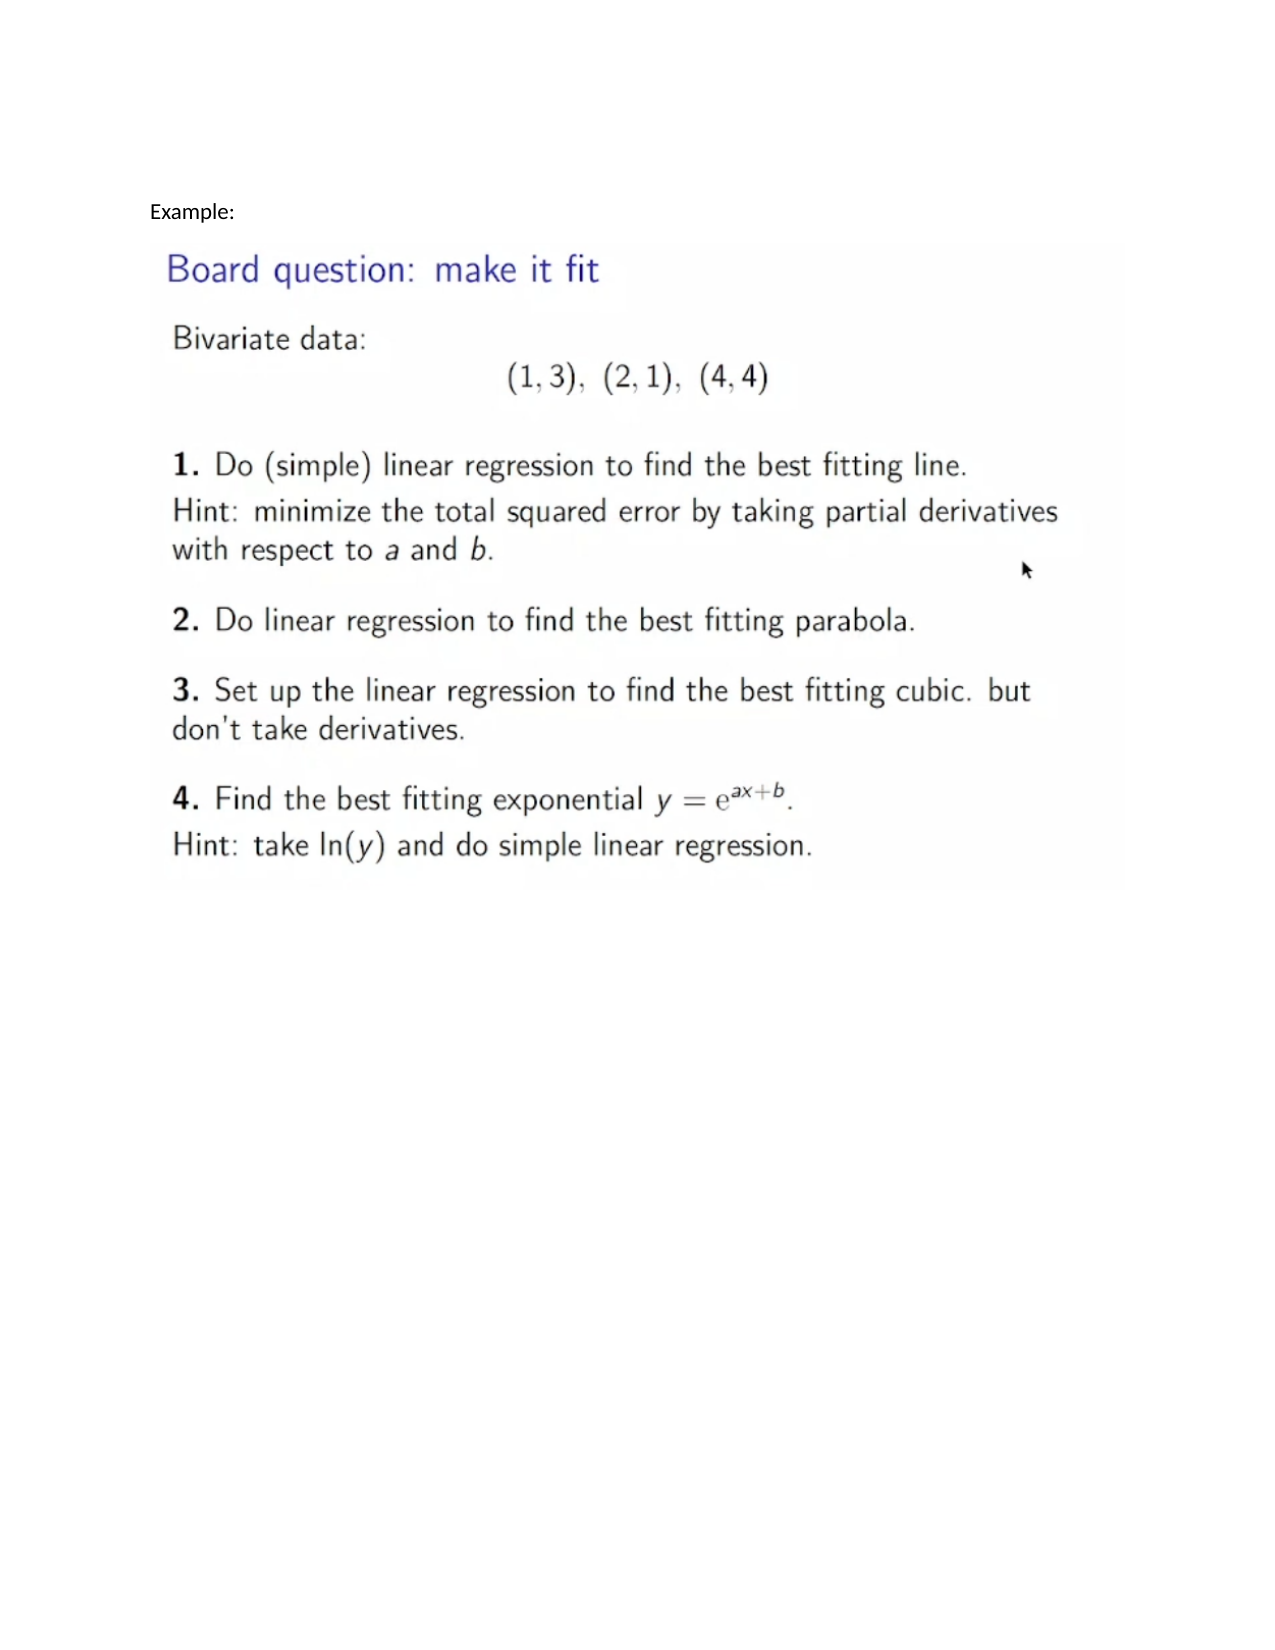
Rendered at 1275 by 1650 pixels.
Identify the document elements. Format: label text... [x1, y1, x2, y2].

picture [150, 243, 1125, 890]
text Example: [150, 197, 1125, 225]
